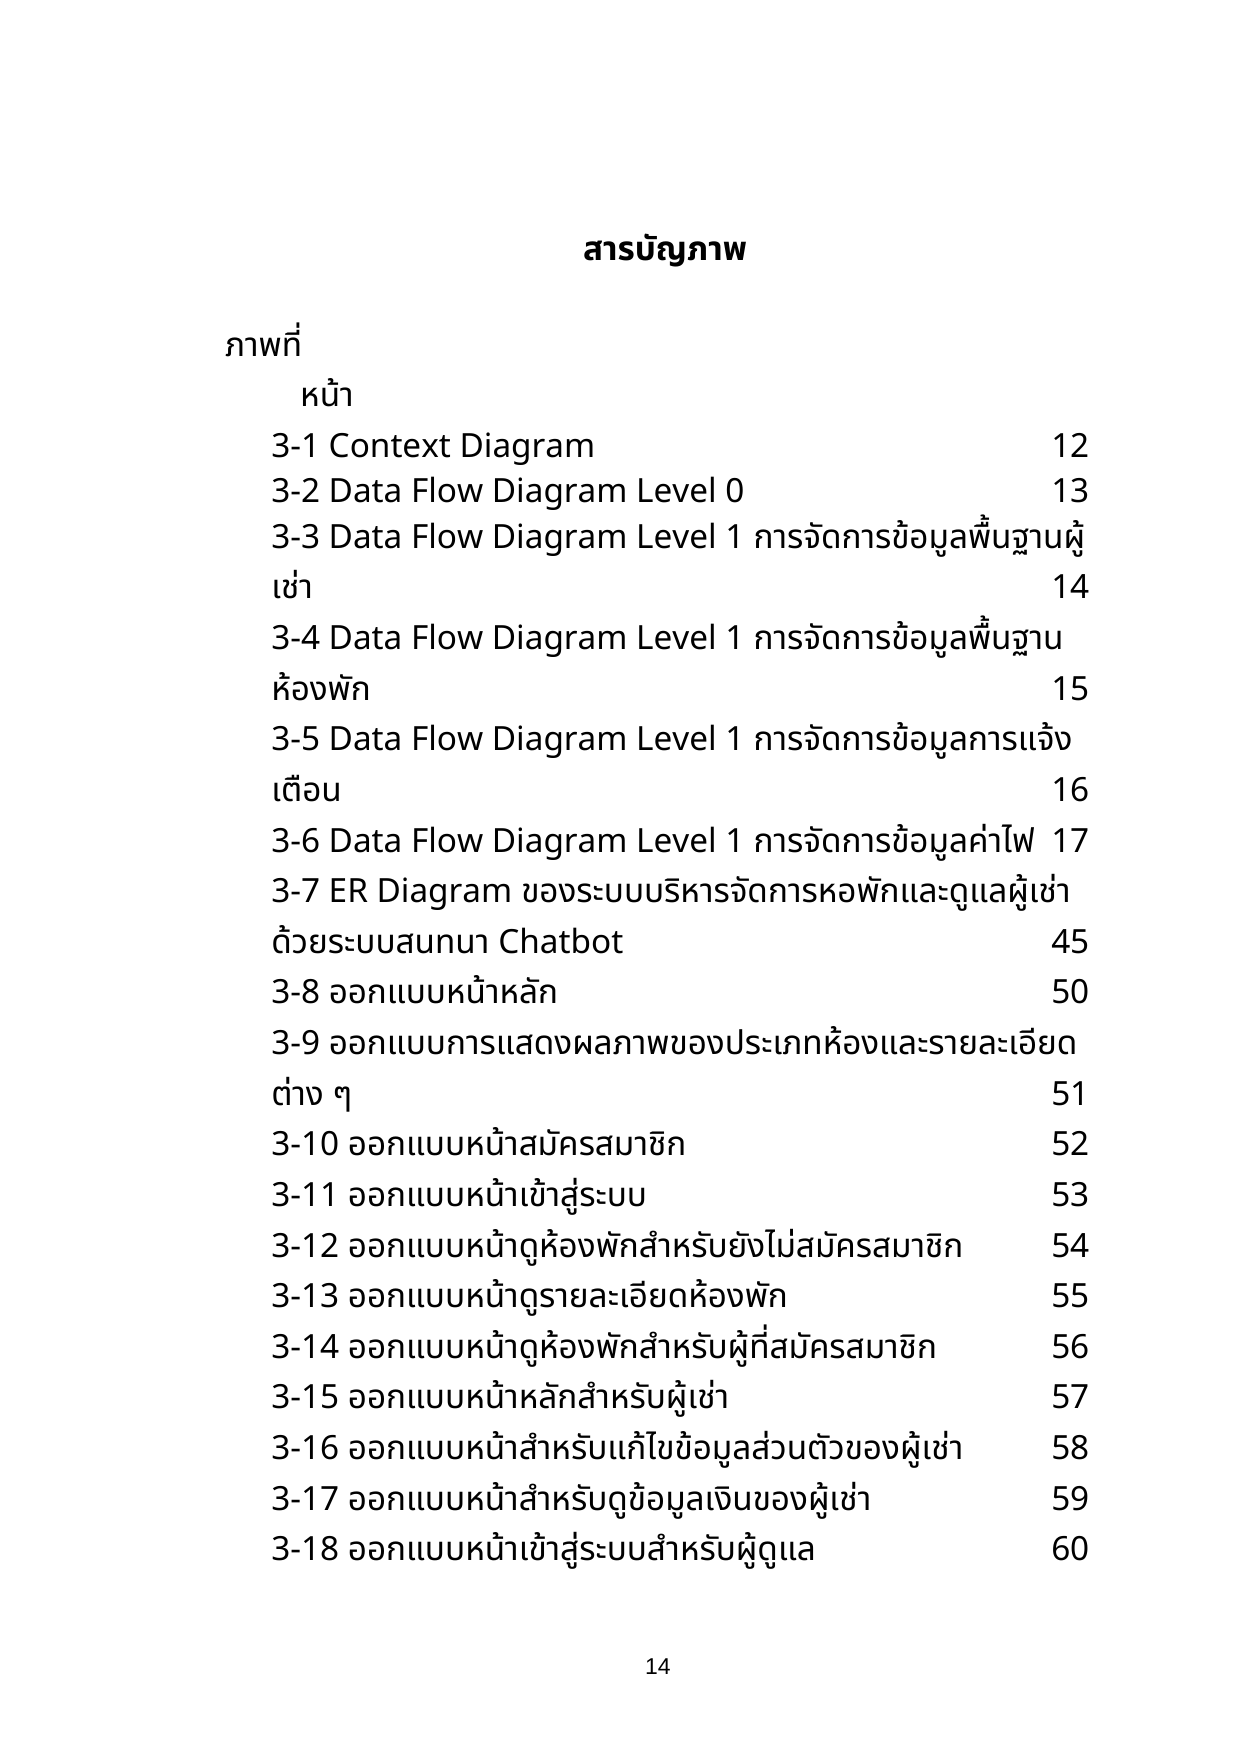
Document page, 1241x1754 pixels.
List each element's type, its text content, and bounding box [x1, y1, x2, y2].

text 3-15 ออกแบบหน้าหลักสำหรับผู้เช่า 57 [271, 1373, 1090, 1424]
text 3-4 Data Flow Diagram Level 1 การจัดการข้อมูลพื้นฐานห้องพัก 15 [271, 614, 1090, 715]
text 3-5 Data Flow Diagram Level 1 การจัดการข้อมูลการแจ้งเตือน 16 [271, 715, 1090, 816]
text 3-17 ออกแบบหน้าสำหรับดูข้อมูลเงินของผู้เช่า 59 [271, 1474, 1090, 1525]
text 3-16 ออกแบบหน้าสำหรับแก้ไขข้อมูลส่วนตัวของผู้เช่า 58 [271, 1424, 1090, 1474]
text 3-7 ER Diagram ของระบบบริหารจัดการหอพักและดูแลผู้เช่าด้วยระบบสนทนา Chatbot 45 [271, 867, 1090, 968]
text 3-2 Data Flow Diagram Level 0 13 [271, 467, 1090, 513]
text 3-18 ออกแบบหน้าเข้าสู่ระบบสำหรับผู้ดูแล 60 [271, 1525, 1090, 1576]
text 3-9 ออกแบบการแสดงผลภาพของประเภทห้องและรายละเอียดต่าง ๆ 51 [271, 1019, 1090, 1120]
text 3-10 ออกแบบหน้าสมัครสมาชิก 52 [271, 1120, 1090, 1171]
text 3-14 ออกแบบหน้าดูห้องพักสำหรับผู้ที่สมัครสมาชิก 56 [271, 1323, 1090, 1373]
subtitle สารบัญภาพ [240, 225, 1090, 275]
text 3-13 ออกแบบหน้าดูรายละเอียดห้องพัก 55 [271, 1272, 1090, 1323]
text 3-1 Context Diagram 12 [271, 422, 1090, 467]
text 3-11 ออกแบบหน้าเข้าสู่ระบบ 53 [271, 1171, 1090, 1221]
text 3-8 ออกแบบหน้าหลัก 50 [271, 968, 1090, 1019]
text 3-3 Data Flow Diagram Level 1 การจัดการข้อมูลพื้นฐานผู้เช่า 14 [271, 513, 1090, 614]
text ภาพที่ หน้า [225, 321, 1090, 422]
text 3-6 Data Flow Diagram Level 1 การจัดการข้อมูลค่าไฟ 17 [271, 816, 1090, 867]
text 3-12 ออกแบบหน้าดูห้องพักสำหรับยังไม่สมัครสมาชิก 54 [271, 1221, 1090, 1272]
